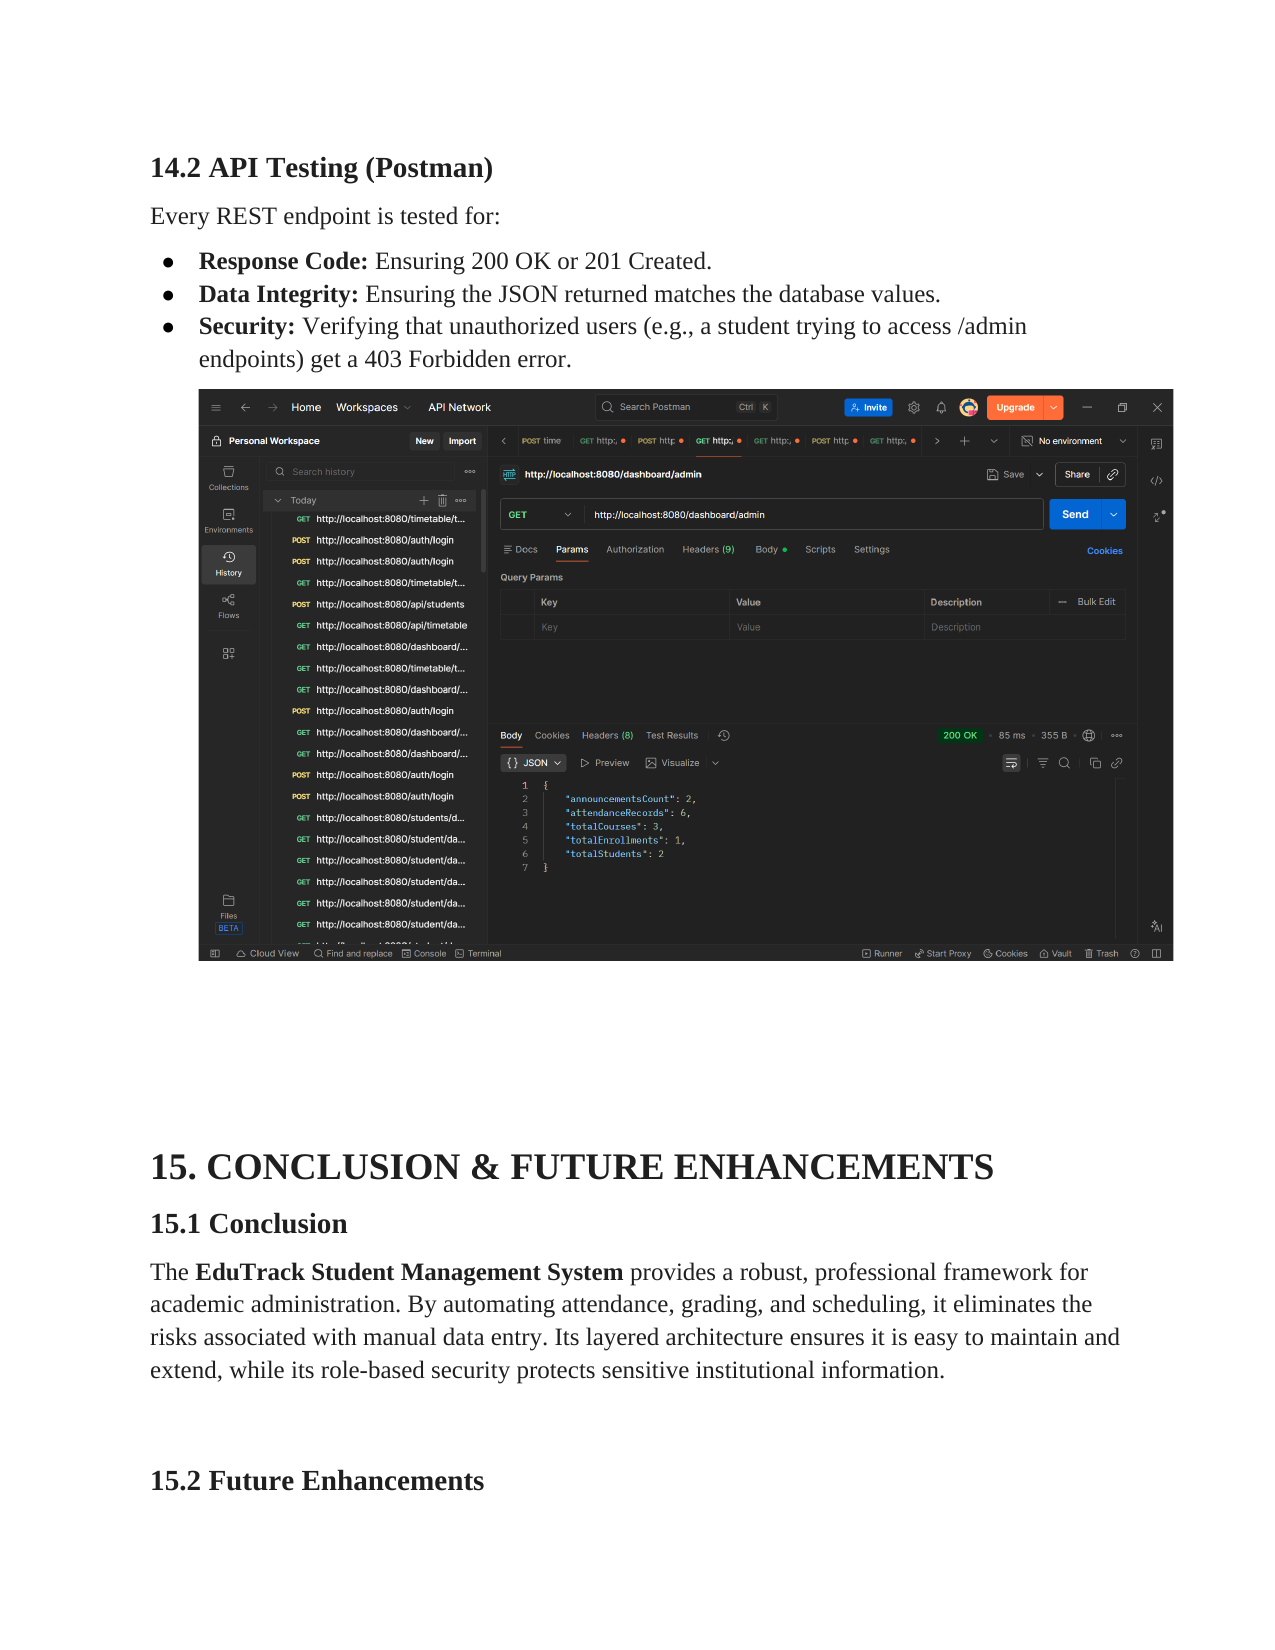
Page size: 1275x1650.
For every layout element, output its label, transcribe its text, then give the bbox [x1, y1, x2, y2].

text Every REST endpoint is tested for: [150, 201, 1125, 229]
list Data Integrity: Ensuring the JSON returned matches the database values. [161, 279, 1125, 307]
text The EduTrack Student Management System provides a robust, professional framework for academic administration. By automating attendance, grading, and scheduling, it eliminates the risks associated with manual data entry. Its layered architecture ensures it is easy to maintain and extend, while its role-based security protects sensitive institutional information. [150, 1257, 1125, 1384]
list Security: Verifying that unauthorized users (e.g., a student trying to access /admin endpoints) get a 403 Forbidden error. [161, 311, 1125, 373]
list Response Code: Ensuring 200 OK or 201 Created. [161, 246, 1125, 275]
subtitle 14.2 API Testing (Postman) [150, 150, 1125, 183]
subtitle 15. CONCLUSION & FUTURE ENHANCEMENTS [150, 1144, 1125, 1188]
subtitle 15.2 Future Enhancements [150, 1463, 1125, 1497]
subtitle 15.1 Conclusion [150, 1206, 1125, 1240]
picture [198, 389, 1174, 961]
